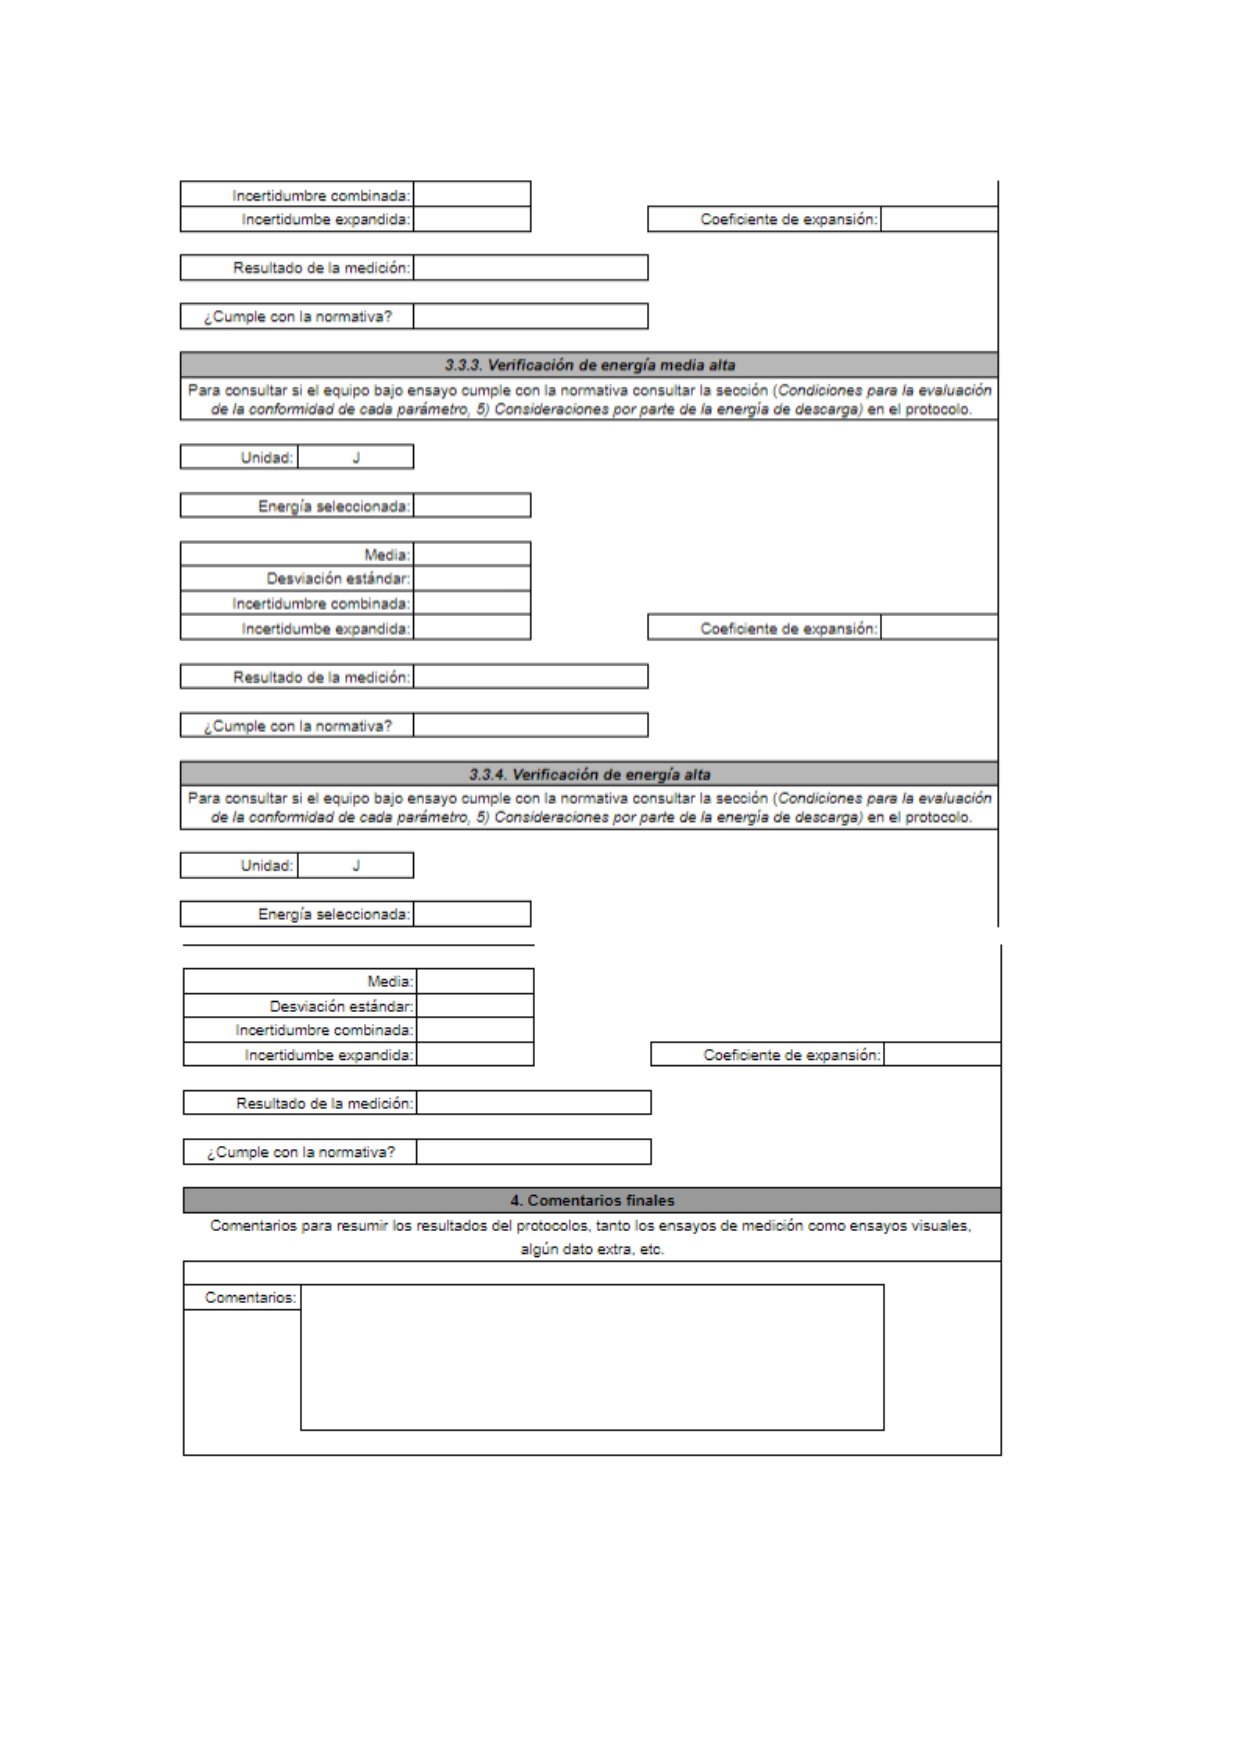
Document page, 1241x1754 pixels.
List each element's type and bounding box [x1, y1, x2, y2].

picture [177, 177, 1004, 937]
picture [177, 940, 1007, 1461]
